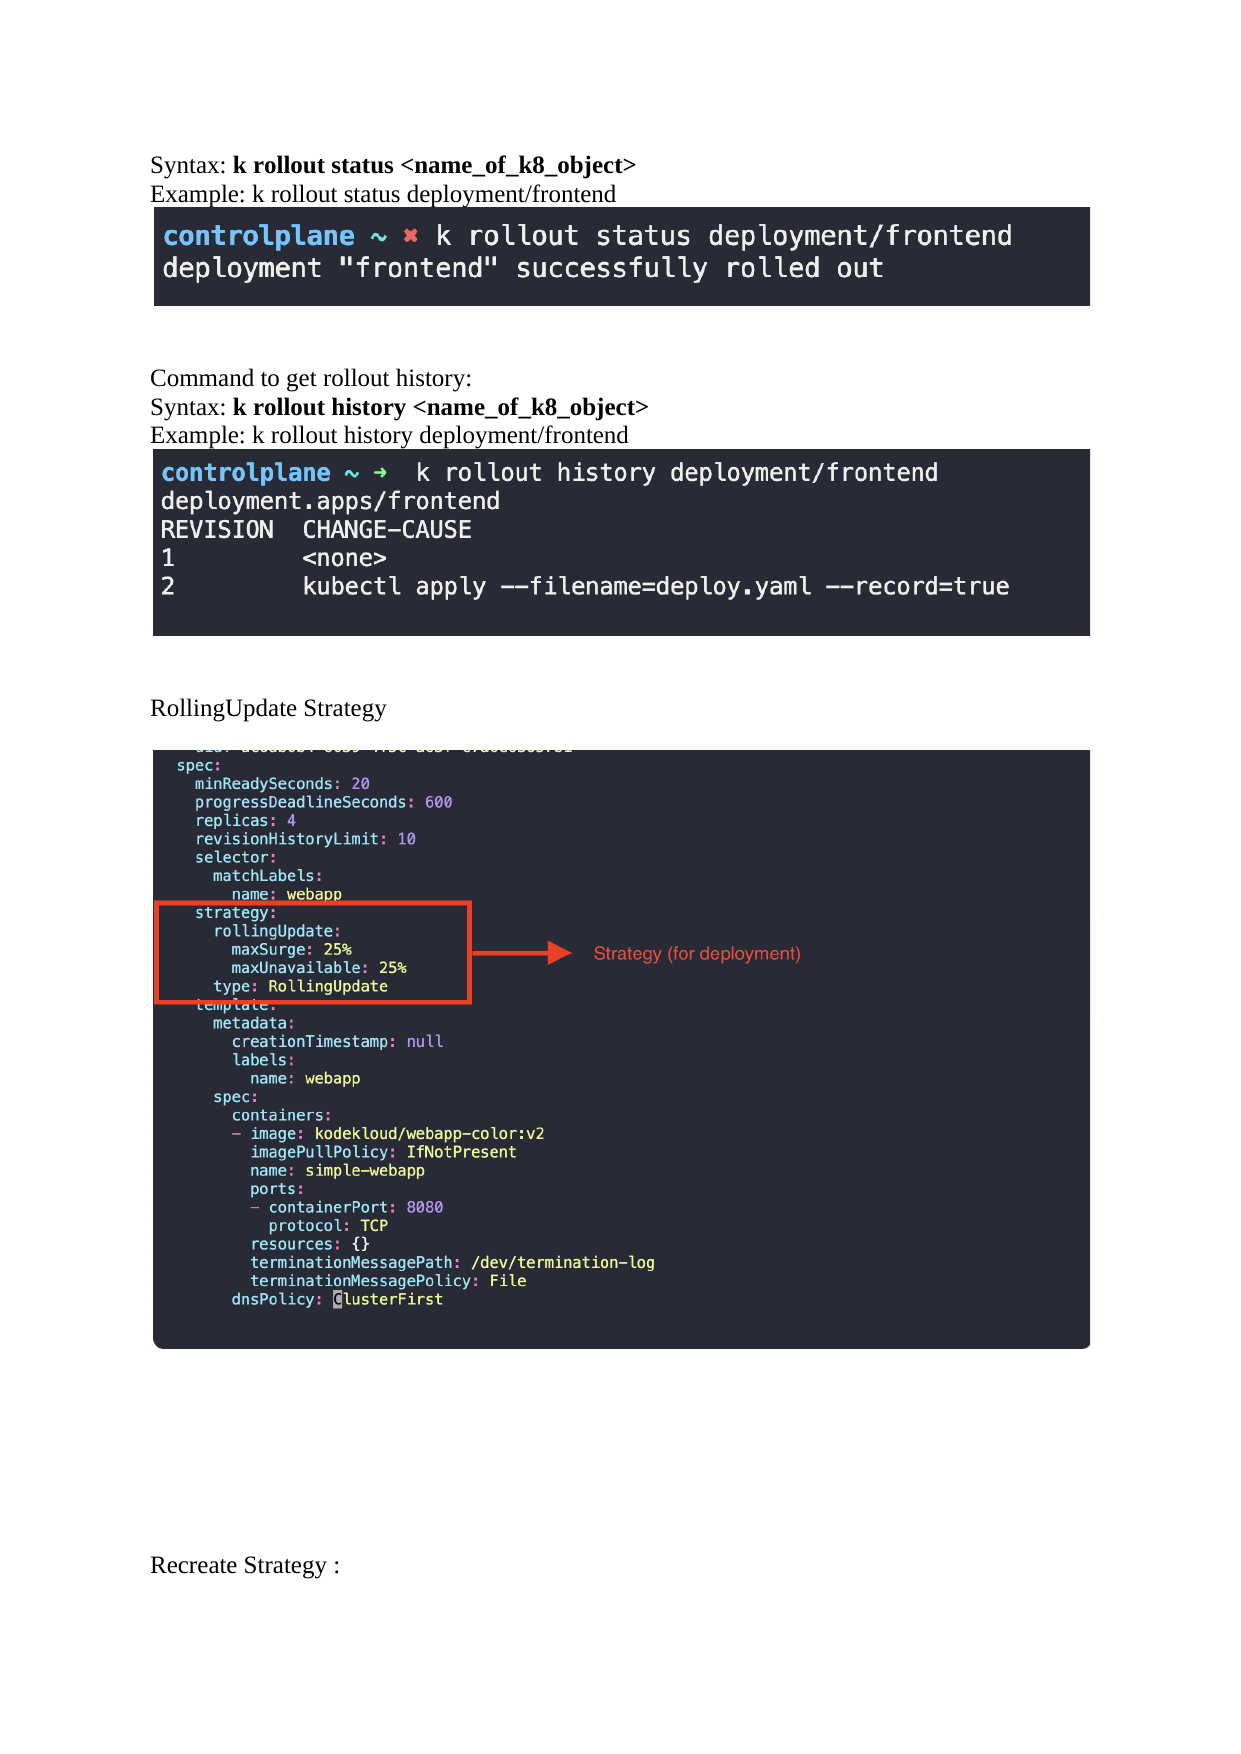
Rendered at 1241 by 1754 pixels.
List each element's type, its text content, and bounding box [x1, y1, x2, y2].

text Example: k rollout history deployment/frontend [150, 420, 1090, 449]
picture [150, 449, 1091, 636]
text Syntax: k rollout status <name_of_k8_object> [150, 150, 1090, 179]
text Recreate Strategy : [150, 1550, 1090, 1578]
picture [150, 207, 1091, 306]
text RollingUpdate Strategy [150, 693, 1090, 721]
text Syntax: k rollout history <name_of_k8_object> [150, 392, 1090, 420]
picture [150, 750, 1091, 1349]
text Example: k rollout status deployment/frontend [150, 179, 1090, 207]
text Command to get rollout history: [150, 363, 1090, 392]
